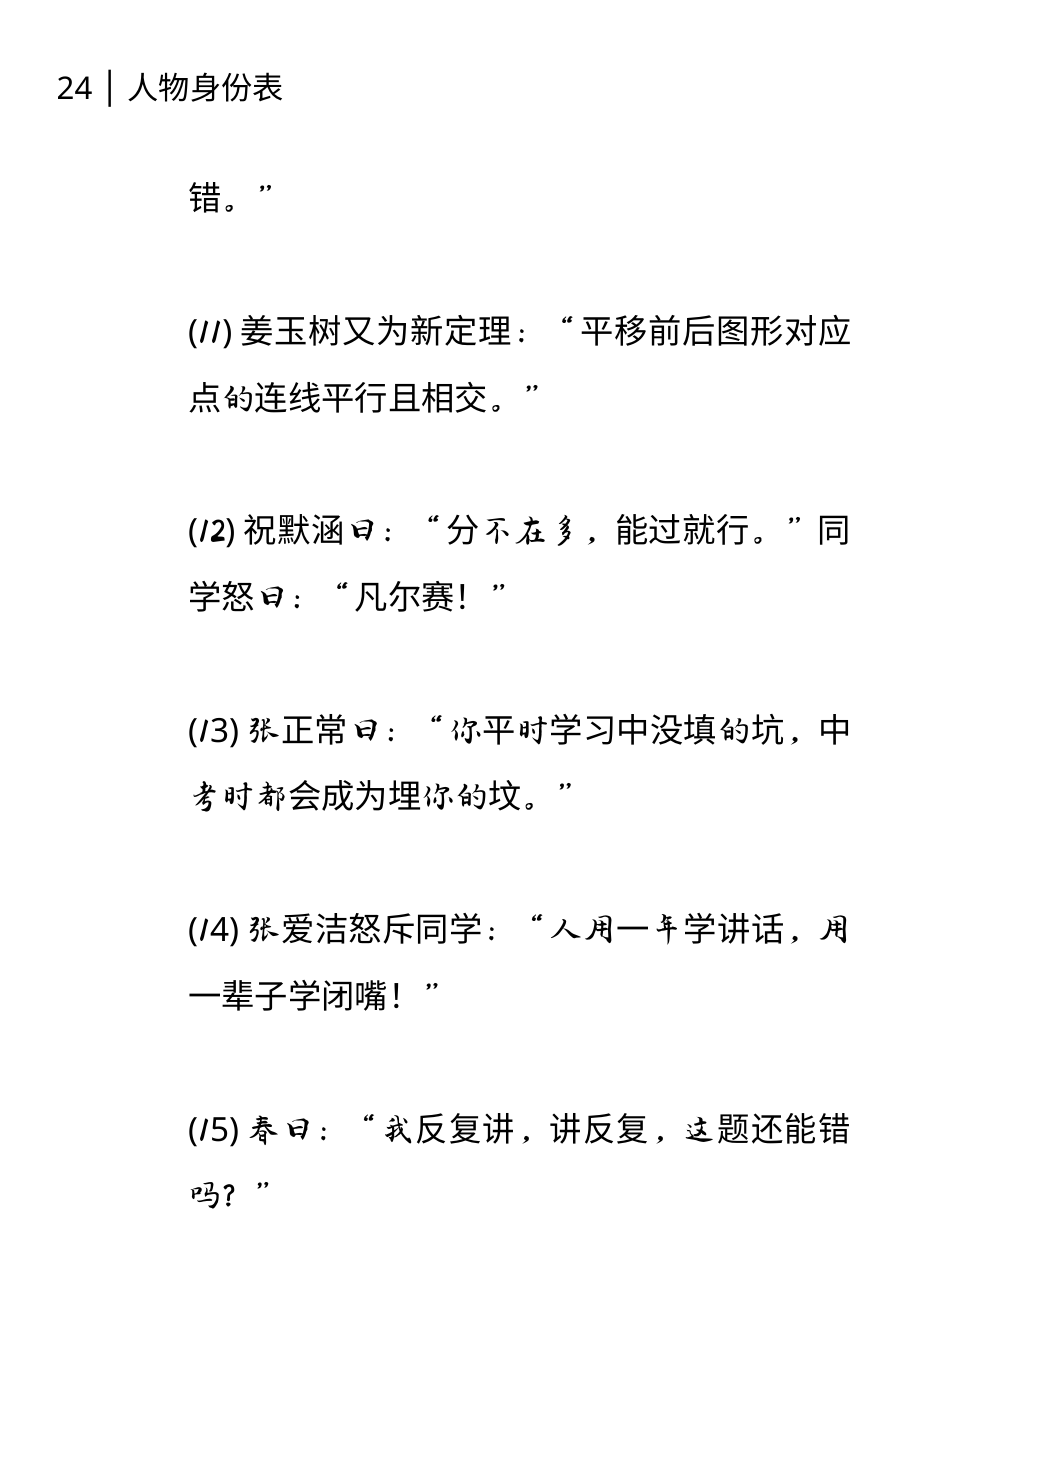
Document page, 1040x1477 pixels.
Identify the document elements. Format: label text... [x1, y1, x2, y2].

list 张爱洁怒斥同学：“人用一年学讲话，用一辈子学闭嘴！” [188, 897, 852, 1030]
list 春曰：“我反复讲，讲反复，这题还能错吗？” [188, 1097, 852, 1230]
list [188, 166, 852, 233]
list 姜玉树又为新定理：“平移前后图形对应点的连线平行且相交。” [188, 299, 852, 432]
list 张正常曰：“你平时学习中没填的坑，中考时都会成为埋你的坟。” [188, 698, 852, 831]
list 祝默涵曰：“分不在多，能过就行。”同学怒曰：“凡尔赛！” [188, 499, 852, 632]
